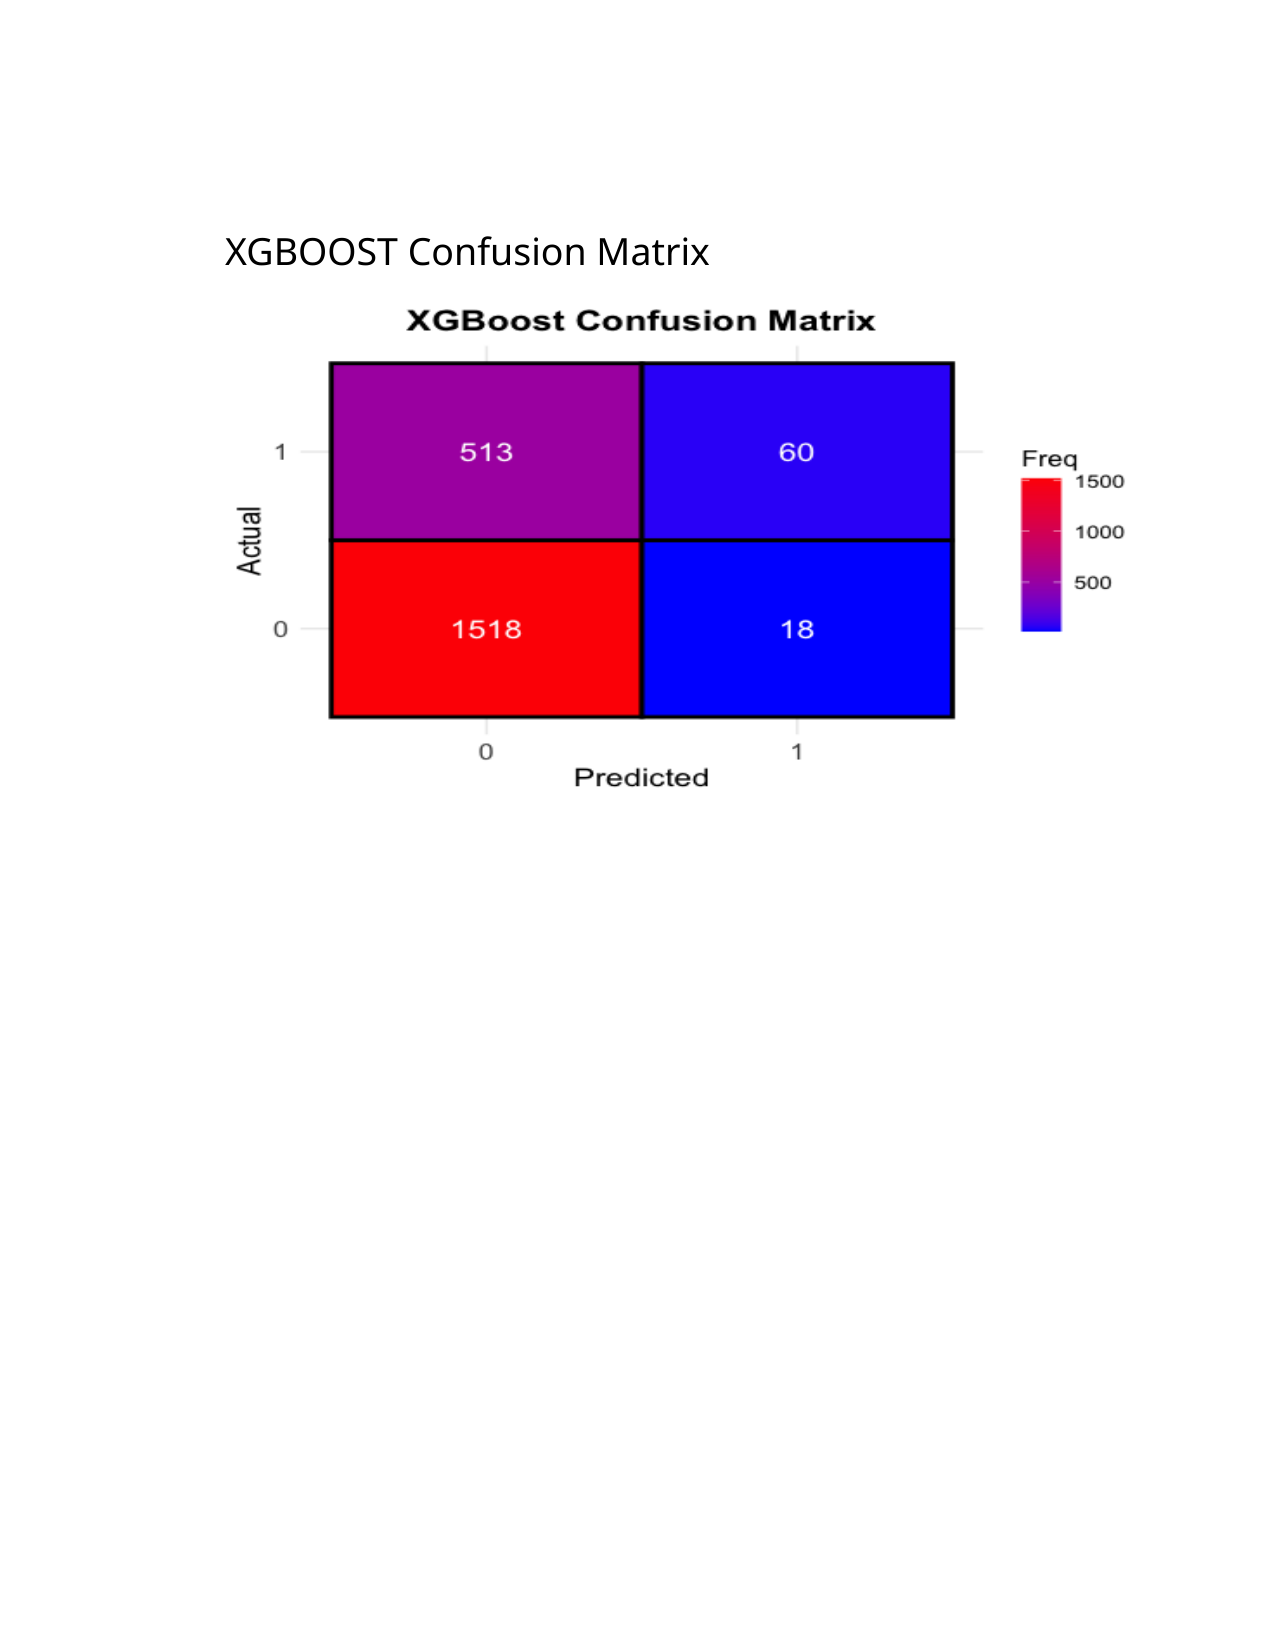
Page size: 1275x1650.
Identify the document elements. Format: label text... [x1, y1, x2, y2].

picture [225, 300, 1150, 801]
text XGBOOST Confusion Matrix [225, 225, 1125, 276]
